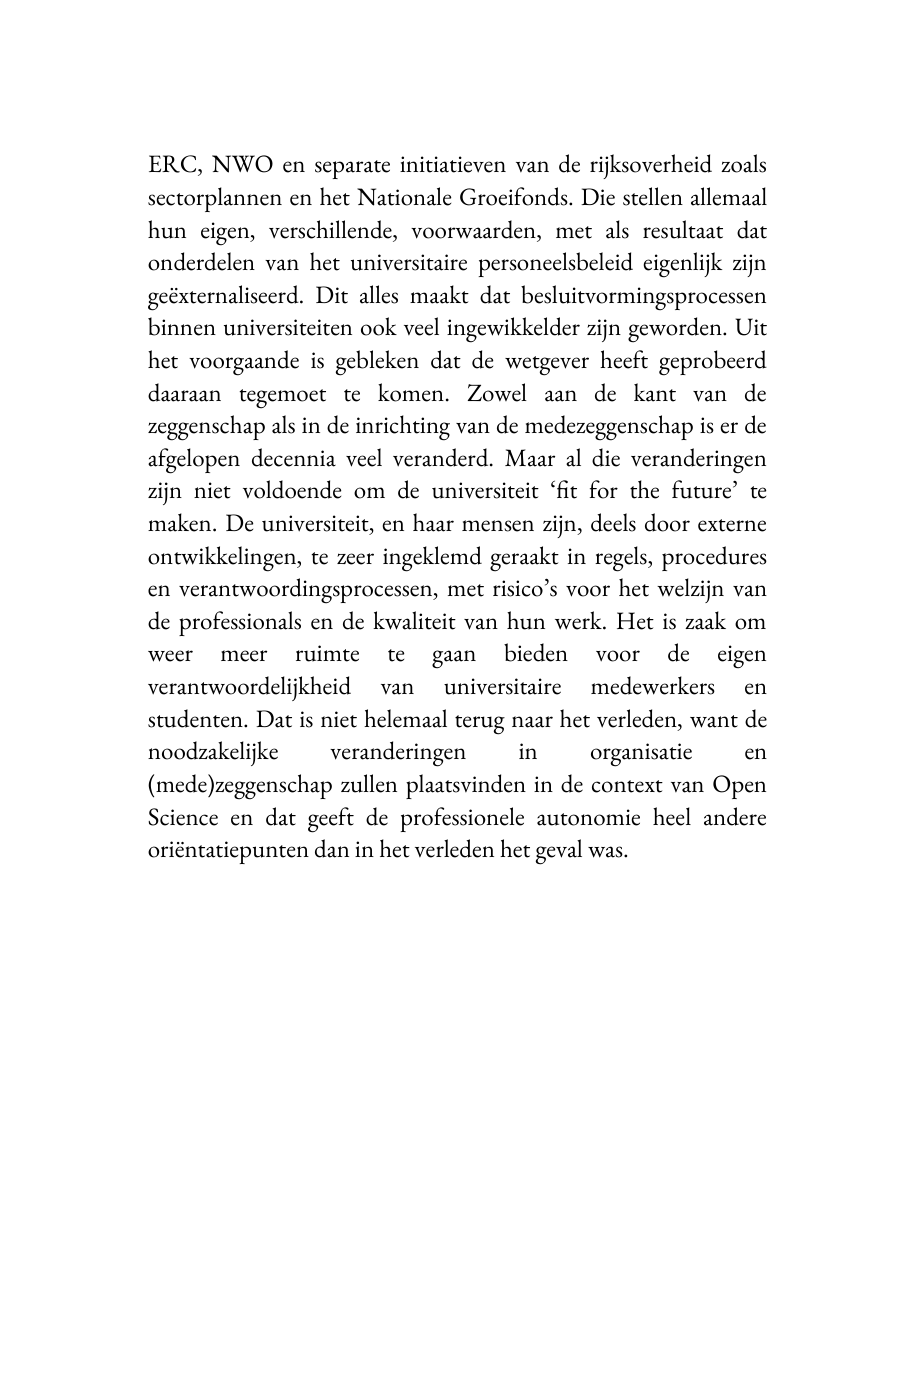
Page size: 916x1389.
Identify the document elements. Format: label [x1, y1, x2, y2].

text [148, 148, 768, 865]
